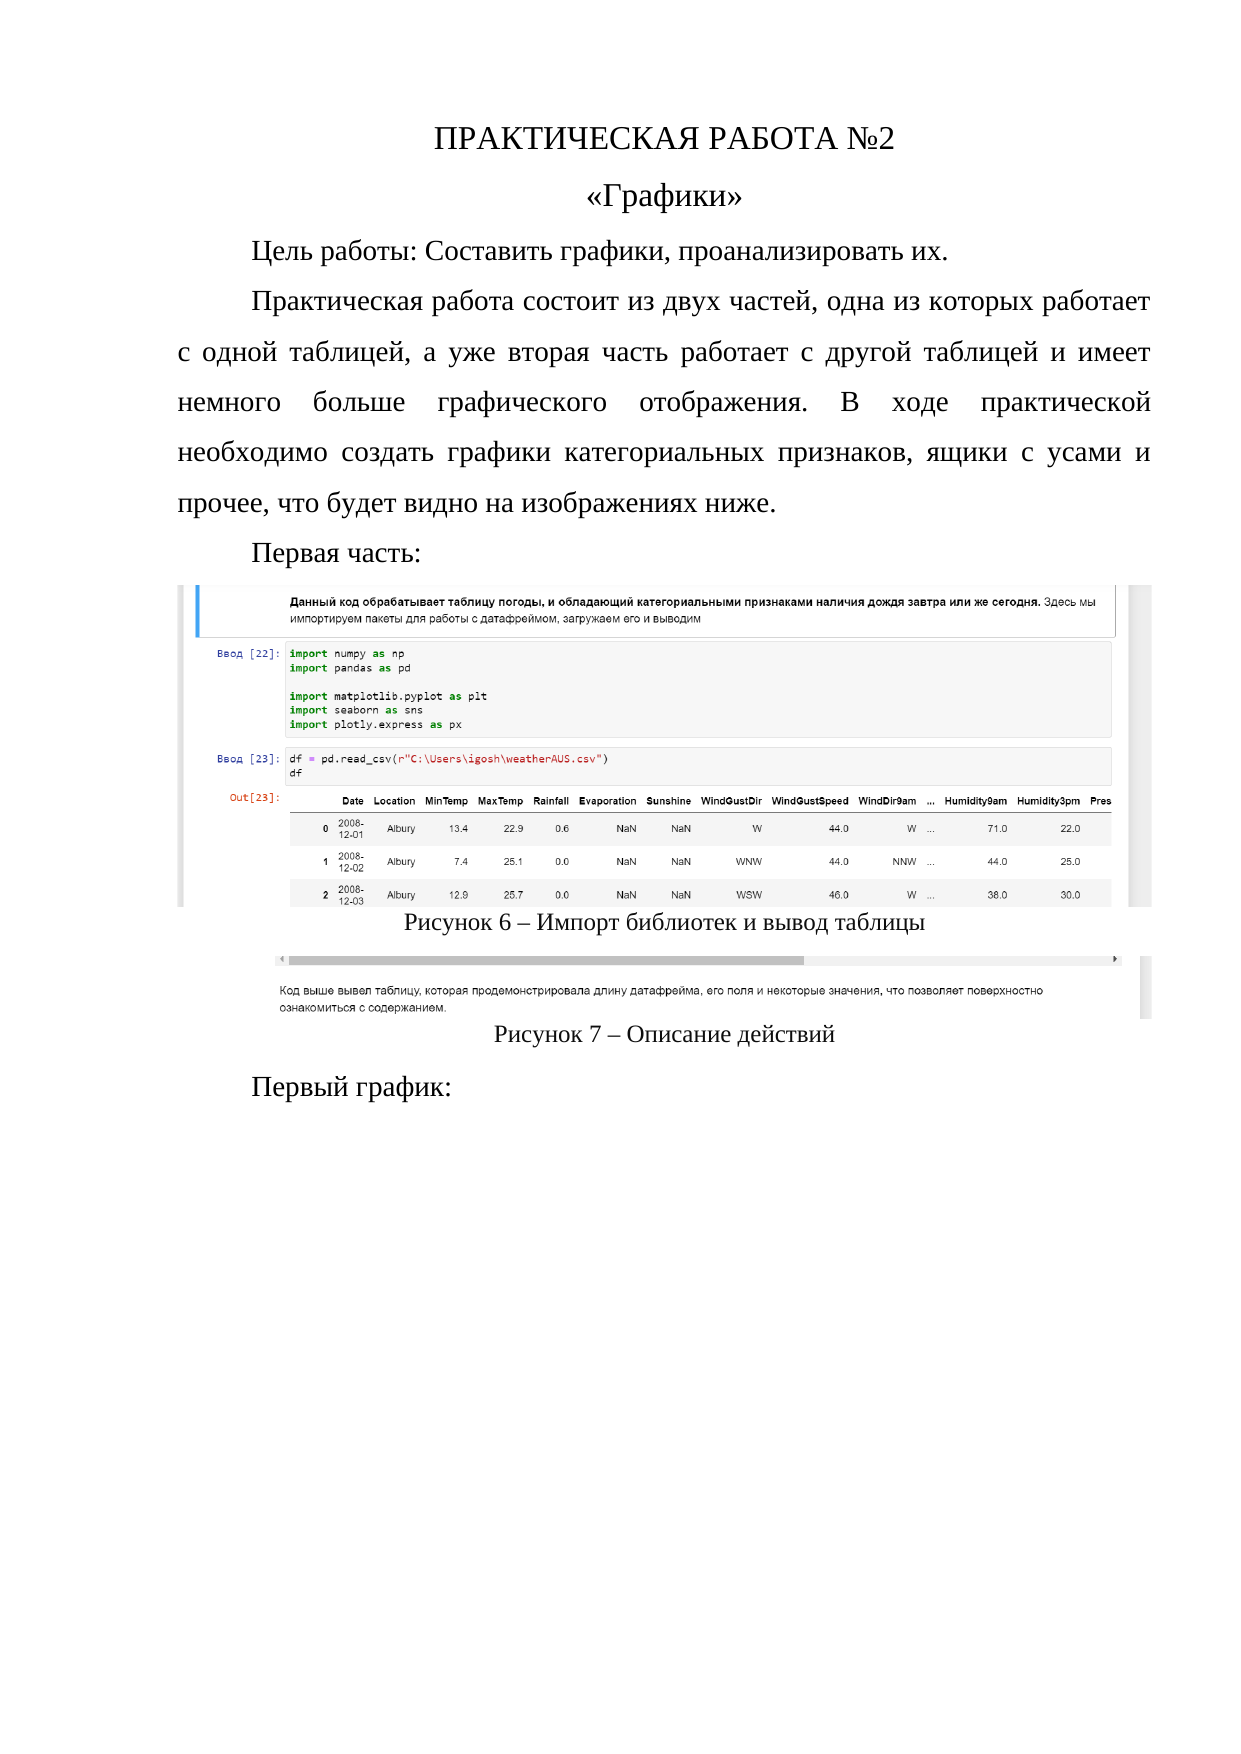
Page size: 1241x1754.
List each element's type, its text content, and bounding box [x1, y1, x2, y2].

text Первый график: [177, 1069, 1152, 1102]
text Цель работы: Составить графики, проанализировать их. [177, 233, 1152, 267]
subtitle «Графики» [177, 176, 1152, 214]
text Первая часть: [177, 535, 1152, 568]
subtitle ПРАКТИЧЕСКАЯ РАБОТА №2 [177, 118, 1152, 156]
text Практическая работа состоит из двух частей, одна из которых работает с одной таблицей, а уже вторая часть работает с другой таблицей и имеет немного больше графического отображения. В ходе практической необходимо создать графики категориальных признаков, ящики с усами и прочее, что будет видно на изображениях ниже. [177, 283, 1152, 518]
picture [177, 585, 1152, 907]
text Рисунок 6 – Импорт библиотек и вывод таблицы [177, 907, 1152, 936]
text Рисунок 7 – Описание действий [177, 1019, 1152, 1048]
picture [177, 956, 1152, 1019]
